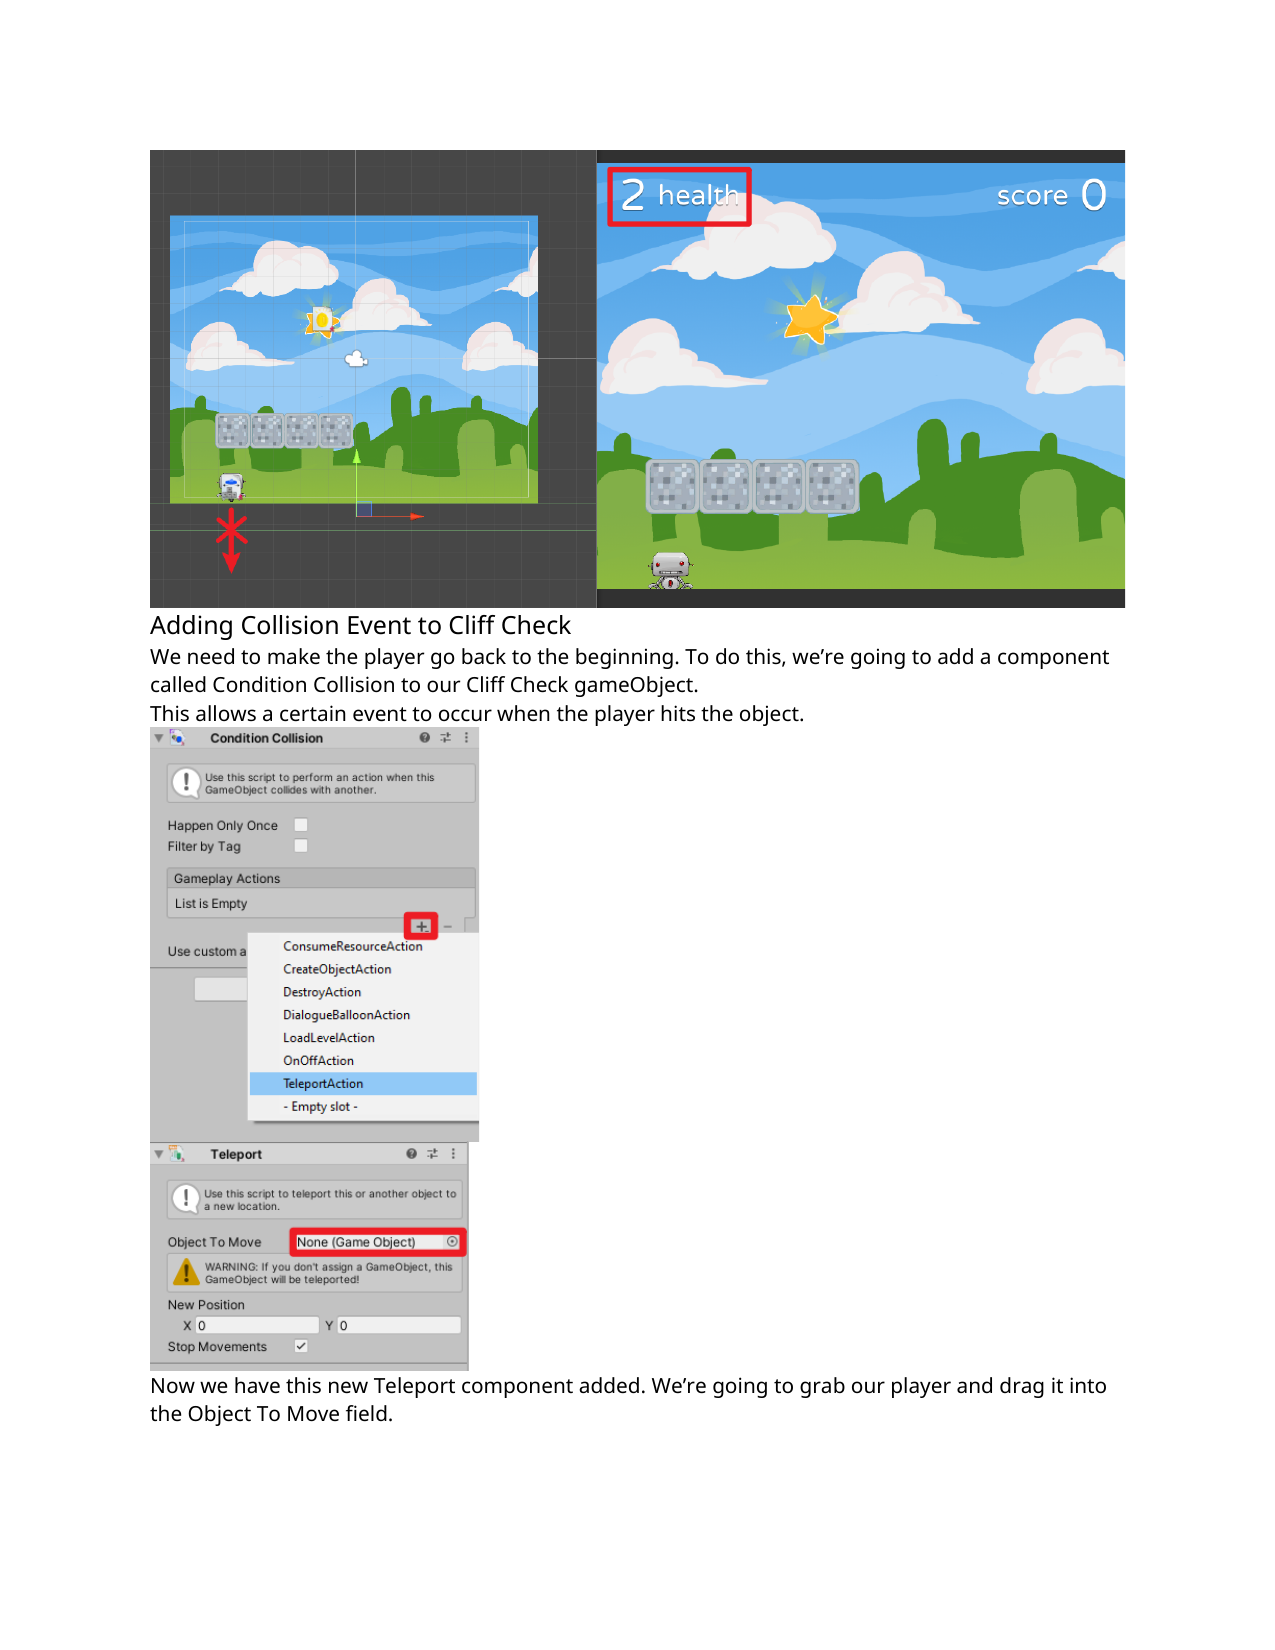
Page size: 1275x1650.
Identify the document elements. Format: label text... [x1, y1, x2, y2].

text This allows a certain event to occur when the player hits the object. [150, 699, 1125, 727]
picture [150, 150, 1125, 608]
picture [150, 727, 480, 1371]
text We need to make the player go back to the beginning. To do this, we’re going to add a component called Condition Collision to our Cliff Check gameObject. [150, 642, 1125, 699]
text Adding Collision Event to Cliff Check [150, 608, 1125, 642]
text Now we have this new Teleport component added. We’re going to grab our player and drag it into the Object To Move field. [150, 1371, 1125, 1428]
